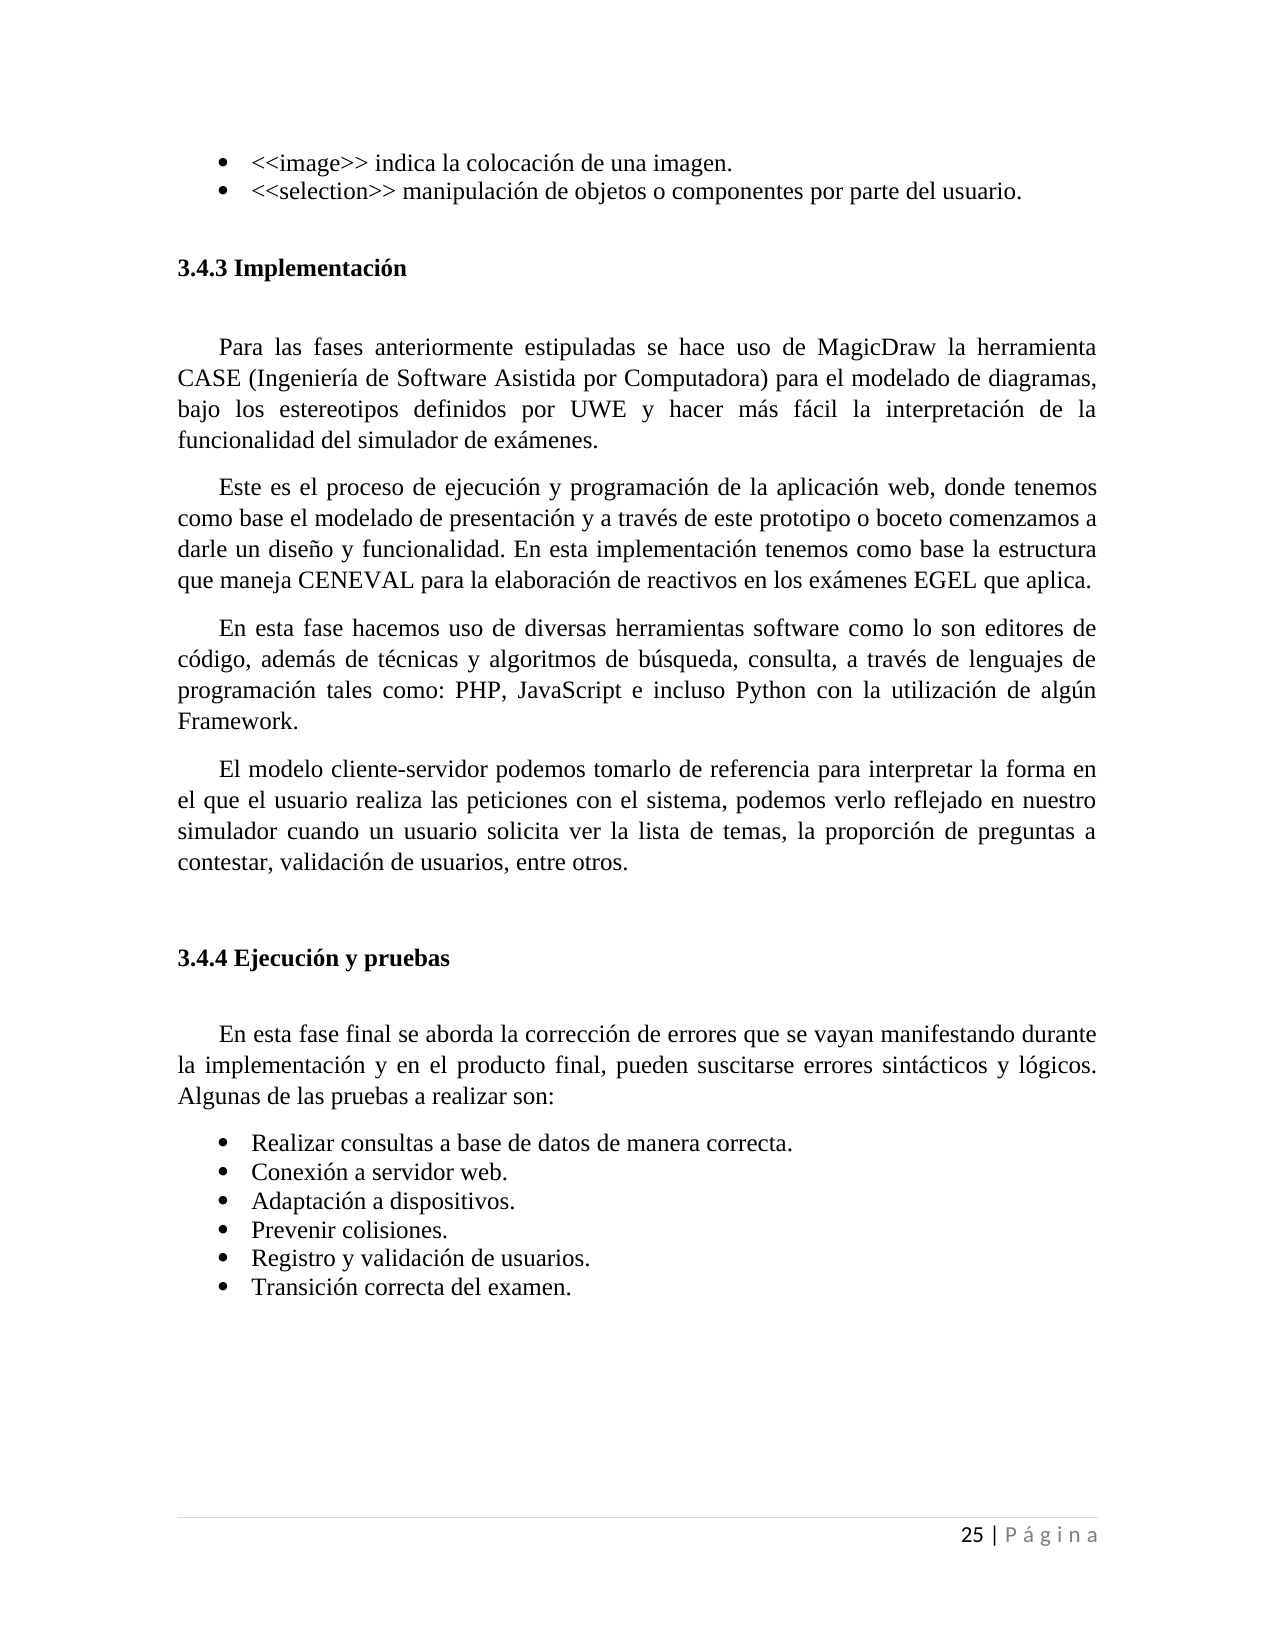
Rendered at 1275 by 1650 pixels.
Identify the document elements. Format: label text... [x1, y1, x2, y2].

list Registro y validación de usuarios. [177, 1243, 1098, 1272]
subtitle 3.4.3 Implementación [177, 253, 1098, 282]
subtitle 3.4.4 Ejecución y pruebas [177, 943, 1098, 971]
list <<image>> indica la colocación de una imagen. [177, 148, 1098, 176]
text En esta fase final se aborda la corrección de errores que se vayan manifestando durante la implementación y en el producto final, pueden suscitarse errores sintácticos y lógicos. Algunas de las pruebas a realizar son: [177, 1019, 1098, 1109]
list <<selection>> manipulación de objetos o componentes por parte del usuario. [177, 176, 1098, 205]
list Conexión a servidor web. [177, 1157, 1098, 1186]
list Adaptación a dispositivos. [177, 1186, 1098, 1215]
list Realizar consultas a base de datos de manera correcta. [177, 1128, 1098, 1157]
text En esta fase hacemos uso de diversas herramientas software como lo son editores de código, además de técnicas y algoritmos de búsqueda, consulta, a través de lenguajes de programación tales como: PHP, JavaScript e incluso Python con la utilización de algún Framework. [177, 613, 1098, 735]
list Transición correcta del examen. [177, 1272, 1098, 1301]
list Prevenir colisiones. [177, 1215, 1098, 1243]
text El modelo cliente-servidor podemos tomarlo de referencia para interpretar la forma en el que el usuario realiza las peticiones con el sistema, podemos verlo reflejado en nuestro simulador cuando un usuario solicita ver la lista de temas, la proporción de preguntas a contestar, validación de usuarios, entre otros. [177, 754, 1098, 876]
text Para las fases anteriormente estipuladas se hace uso de MagicDraw la herramienta CASE (Ingeniería de Software Asistida por Computadora) para el modelado de diagramas, bajo los estereotipos definidos por UWE y hacer más fácil la interpretación de la funcionalidad del simulador de exámenes. [177, 332, 1098, 453]
text Este es el proceso de ejecución y programación de la aplicación web, donde tenemos como base el modelado de presentación y a través de este prototipo o boceto comenzamos a darle un diseño y funcionalidad. En esta implementación tenemos como base la estructura que maneja CENEVAL para la elaboración de reactivos en los exámenes EGEL que aplica. [177, 472, 1098, 594]
